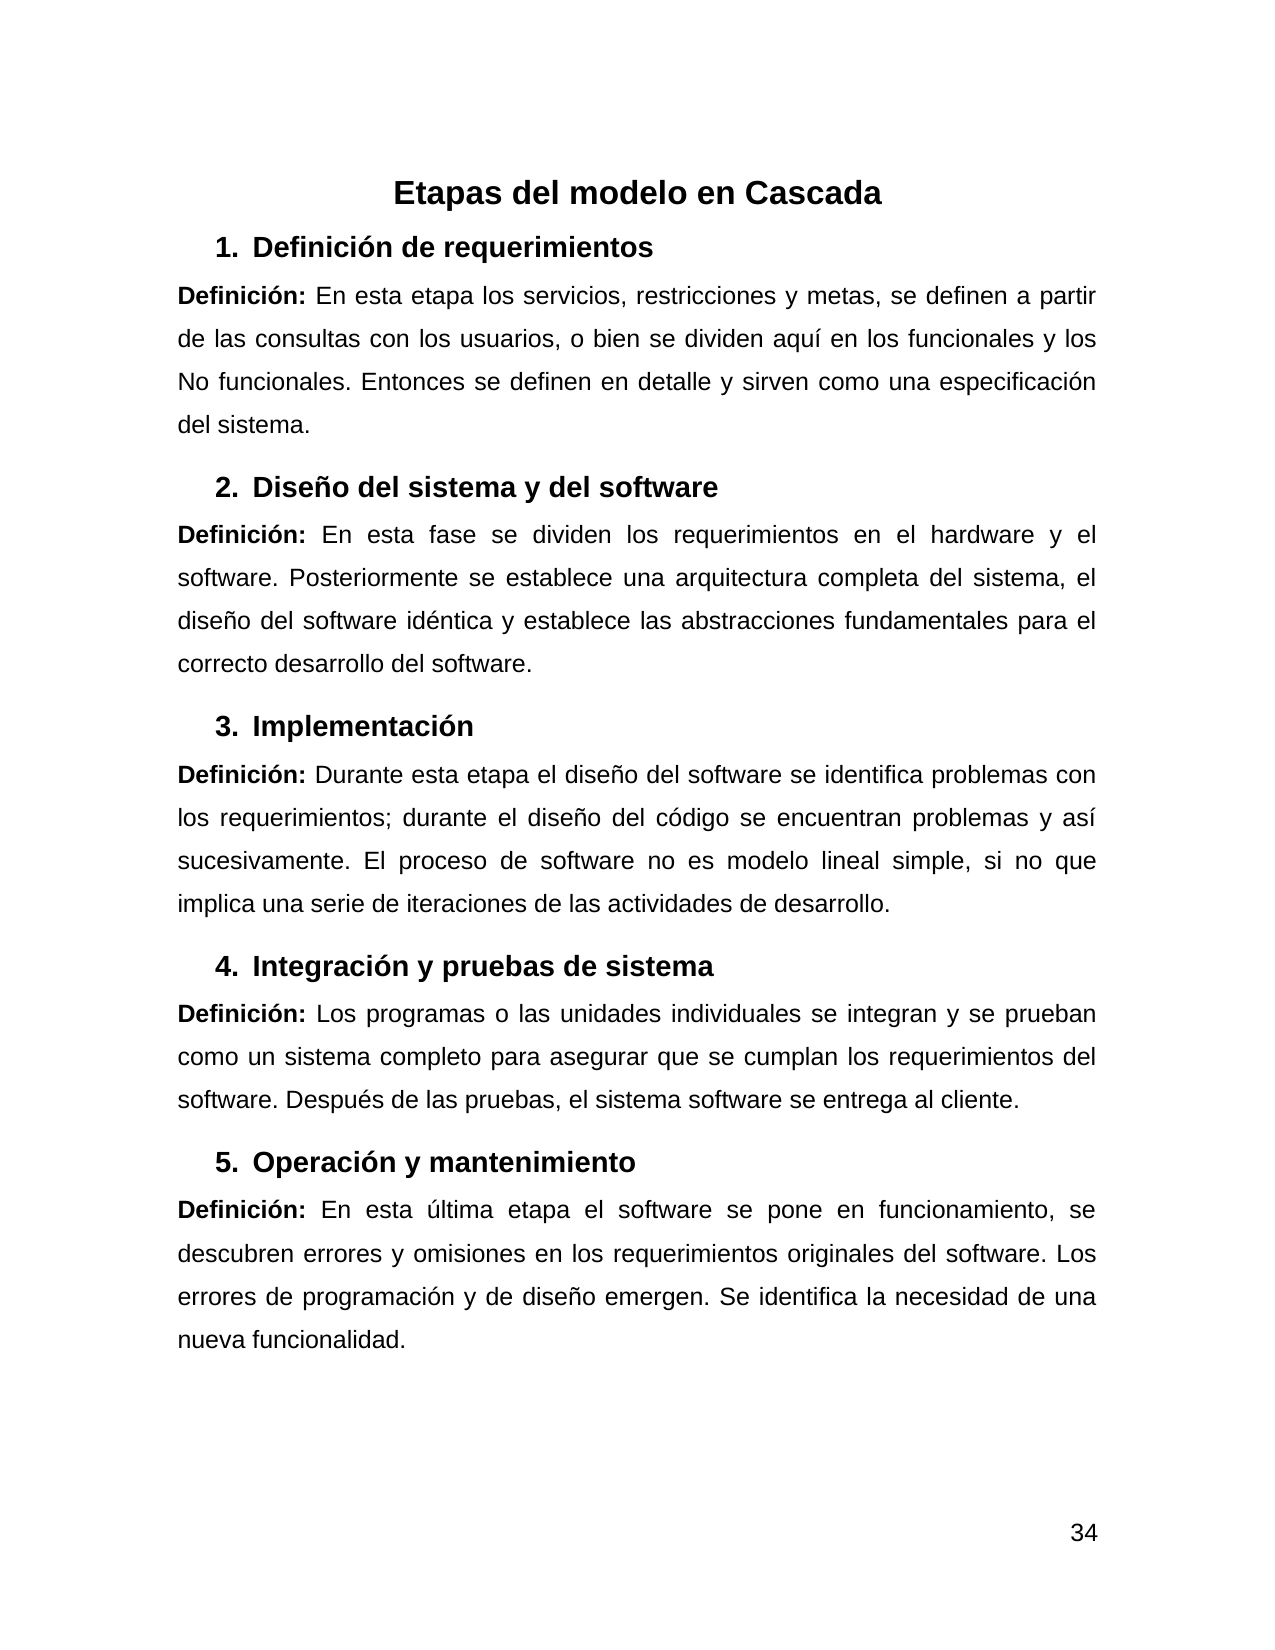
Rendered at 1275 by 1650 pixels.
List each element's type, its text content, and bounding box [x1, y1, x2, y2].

text Definición: Durante esta etapa el diseño del software se identifica problemas con los requerimientos; durante el diseño del código se encuentran problemas y así sucesivamente. El proceso de software no es modelo lineal simple, si no que implica una serie de iteraciones de las actividades de desarrollo. [177, 759, 1098, 918]
text Definición: En esta última etapa el software se pone en funcionamiento, se descubren errores y omisiones en los requerimientos originales del software. Los errores de programación y de diseño emergen. Se identifica la necesidad de una nueva funcionalidad. [177, 1195, 1098, 1353]
text Etapas del modelo en Cascada [177, 173, 1098, 211]
list Diseño del sistema y del software [215, 470, 1098, 503]
text Definición: En esta fase se dividen los requerimientos en el hardware y el software. Posteriormente se establece una arquitectura completa del sistema, el diseño del software idéntica y establece las abstracciones fundamentales para el correcto desarrollo del software. [177, 520, 1098, 678]
text Definición: En esta etapa los servicios, restricciones y metas, se definen a partir de las consultas con los usuarios, o bien se dividen aquí en los funcionales y los No funcionales. Entonces se definen en detalle y sirven como una especificación del sistema. [177, 281, 1098, 439]
list Operación y mantenimiento [215, 1145, 1098, 1179]
text Definición: Los programas o las unidades individuales se integran y se prueban como un sistema completo para asegurar que se cumplan los requerimientos del software. Después de las pruebas, el sistema software se entrega al cliente. [177, 999, 1098, 1114]
list Definición de requerimientos [215, 230, 1098, 264]
list Implementación [215, 709, 1098, 743]
list Integración y pruebas de sistema [215, 949, 1098, 982]
